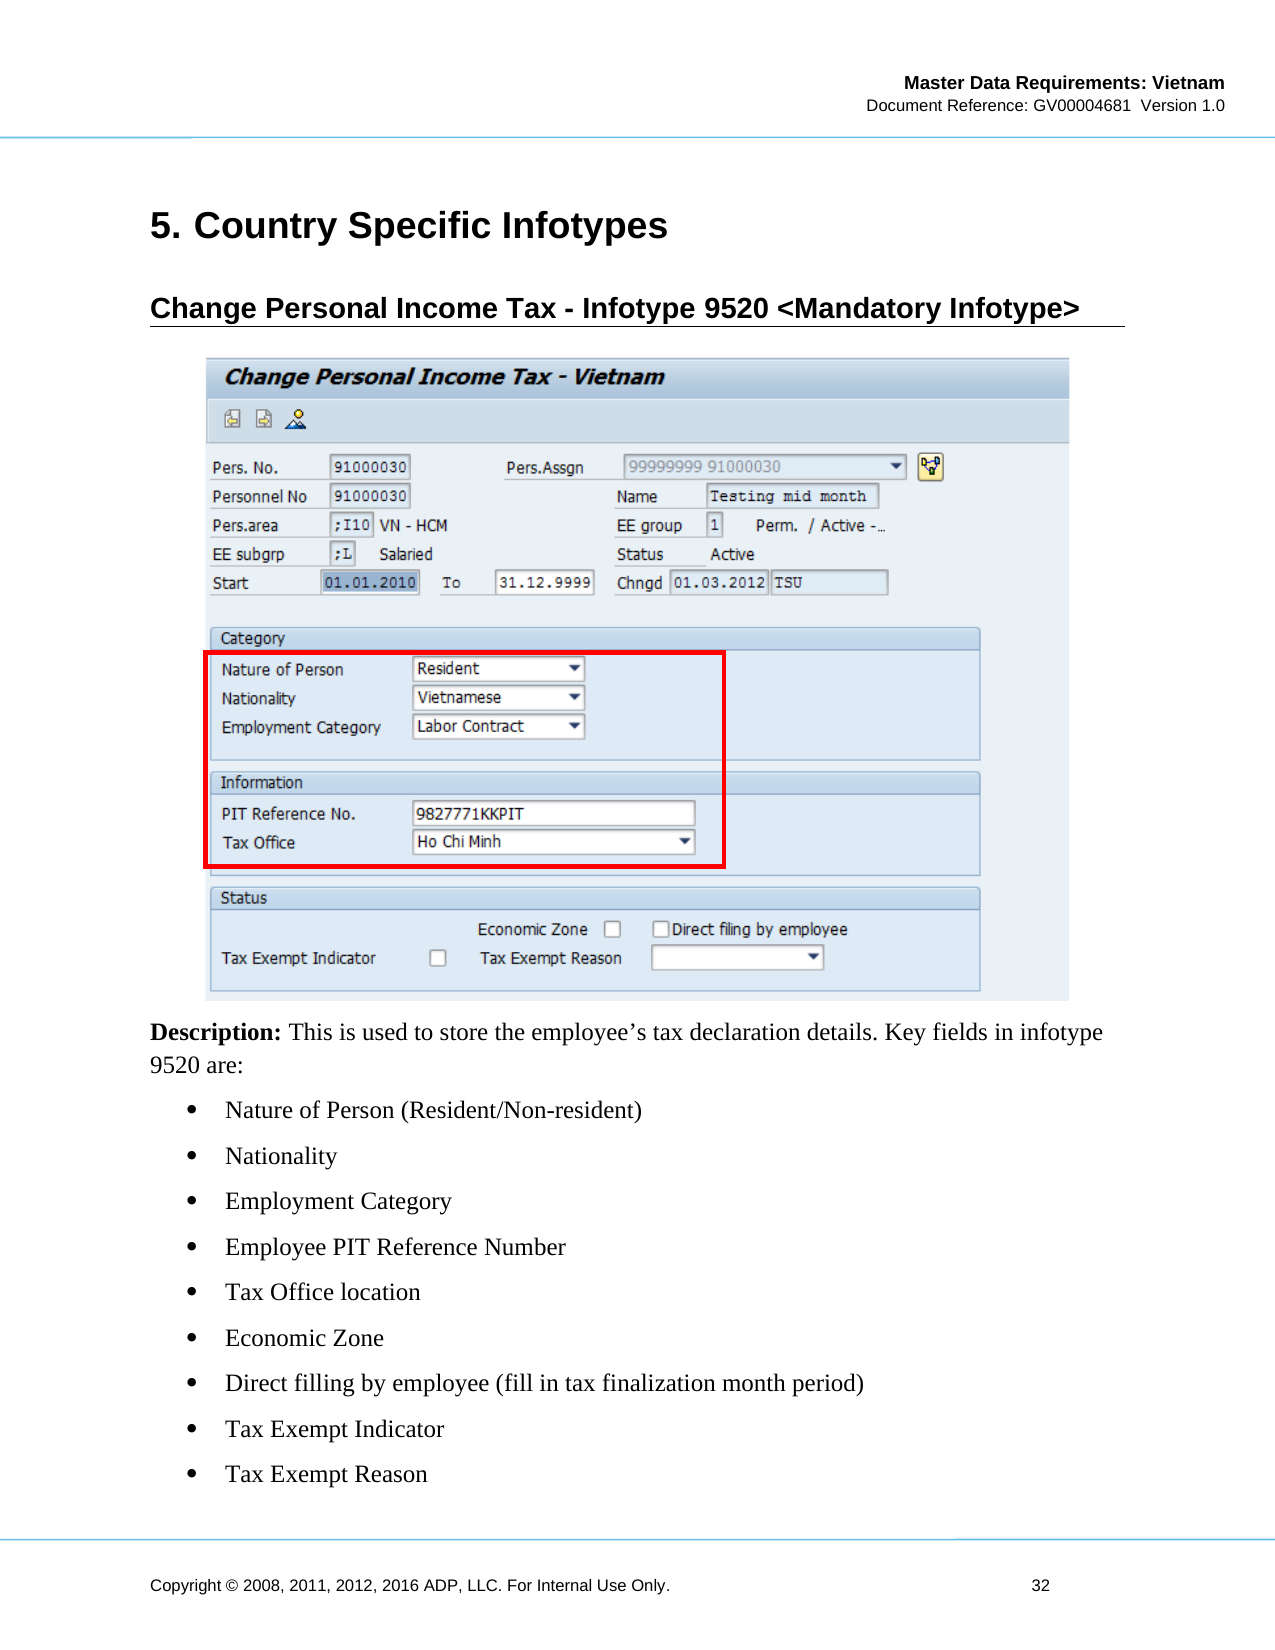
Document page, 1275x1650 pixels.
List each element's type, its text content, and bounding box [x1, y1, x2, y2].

list Nature of Person (Resident/Non-resident) [187, 1095, 1125, 1124]
subtitle Country Specific Infotypes [150, 203, 1125, 247]
subtitle Change Personal Income Tax - Infotype 9520 <Mandatory Infotype> [150, 291, 1125, 326]
text Description: This is used to store the employee’s tax declaration details. Key fields in infotype 9520 are: [150, 1017, 1125, 1078]
list Nationality [187, 1141, 1125, 1169]
picture [205, 357, 1070, 1001]
list Economic Zone [187, 1323, 1125, 1352]
list Tax Exempt Indicator [187, 1414, 1125, 1443]
list Employee PIT Reference Number [187, 1232, 1125, 1261]
list Employment Category [187, 1186, 1125, 1215]
list Direct filling by employee (fill in tax finalization month period) [187, 1368, 1125, 1397]
list Tax Exempt Reason [187, 1459, 1125, 1488]
picture [208, 655, 722, 864]
list Tax Office location [187, 1277, 1125, 1306]
